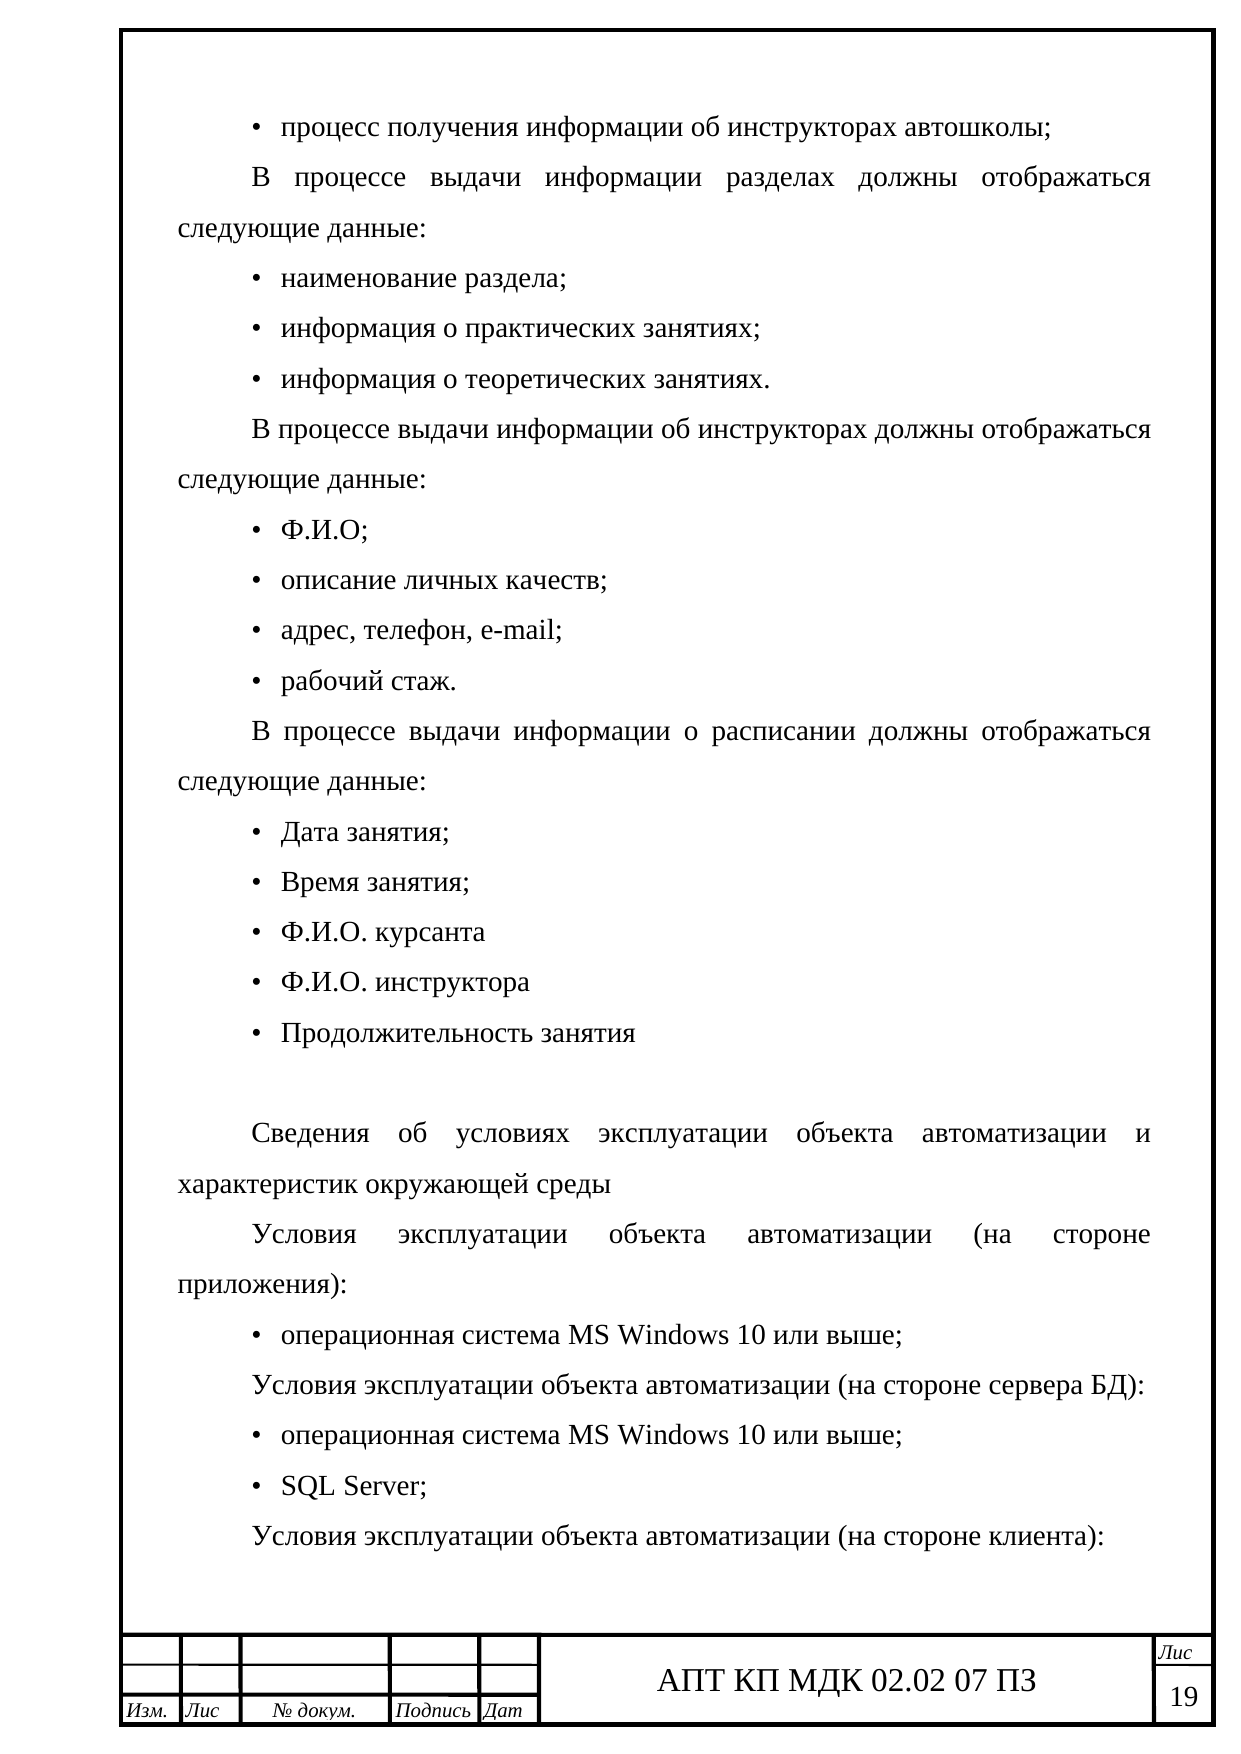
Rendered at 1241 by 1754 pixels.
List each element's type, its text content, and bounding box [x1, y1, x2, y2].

text • информация о теоретических занятиях. [177, 361, 1152, 394]
text • рабочий стаж. [177, 663, 1152, 696]
text В процессе выдачи информации об инструкторах должны отображаться следующие данные: [177, 411, 1152, 495]
text • операционная система MS Windows 10 или выше; [177, 1417, 1152, 1451]
text • информация о практических занятиях; [177, 311, 1152, 344]
text • Продолжительность занятия [177, 1015, 1152, 1048]
text В процессе выдачи информации о расписании должны отображаться следующие данные: [177, 713, 1152, 797]
text • Ф.И.О; [177, 512, 1152, 545]
text Сведения об условиях эксплуатации объекта автоматизации и характеристик окружающей среды [177, 1116, 1152, 1199]
text • операционная система MS Windows 10 или выше; [177, 1317, 1152, 1350]
text Условия эксплуатации объекта автоматизации (на стороне сервера БД): [177, 1367, 1152, 1401]
text • адрес, телефон, e-mail; [177, 612, 1152, 646]
text • Дата занятия; [177, 814, 1152, 847]
text • SQL Server; [177, 1468, 1152, 1501]
text В процессе выдачи информации разделах должны отображаться следующие данные: [177, 159, 1152, 243]
text • процесс получения информации об инструкторах автошколы; [177, 109, 1152, 143]
text Условия эксплуатации объекта автоматизации (на стороне приложения): [177, 1216, 1152, 1300]
text • Ф.И.О. инструктора [177, 964, 1152, 998]
text • наименование раздела; [177, 260, 1152, 294]
text Условия эксплуатации объекта автоматизации (на стороне клиента): [177, 1518, 1152, 1552]
text • Время занятия; [177, 864, 1152, 897]
text • Ф.И.О. курсанта [177, 914, 1152, 948]
text • описание личных качеств; [177, 562, 1152, 596]
